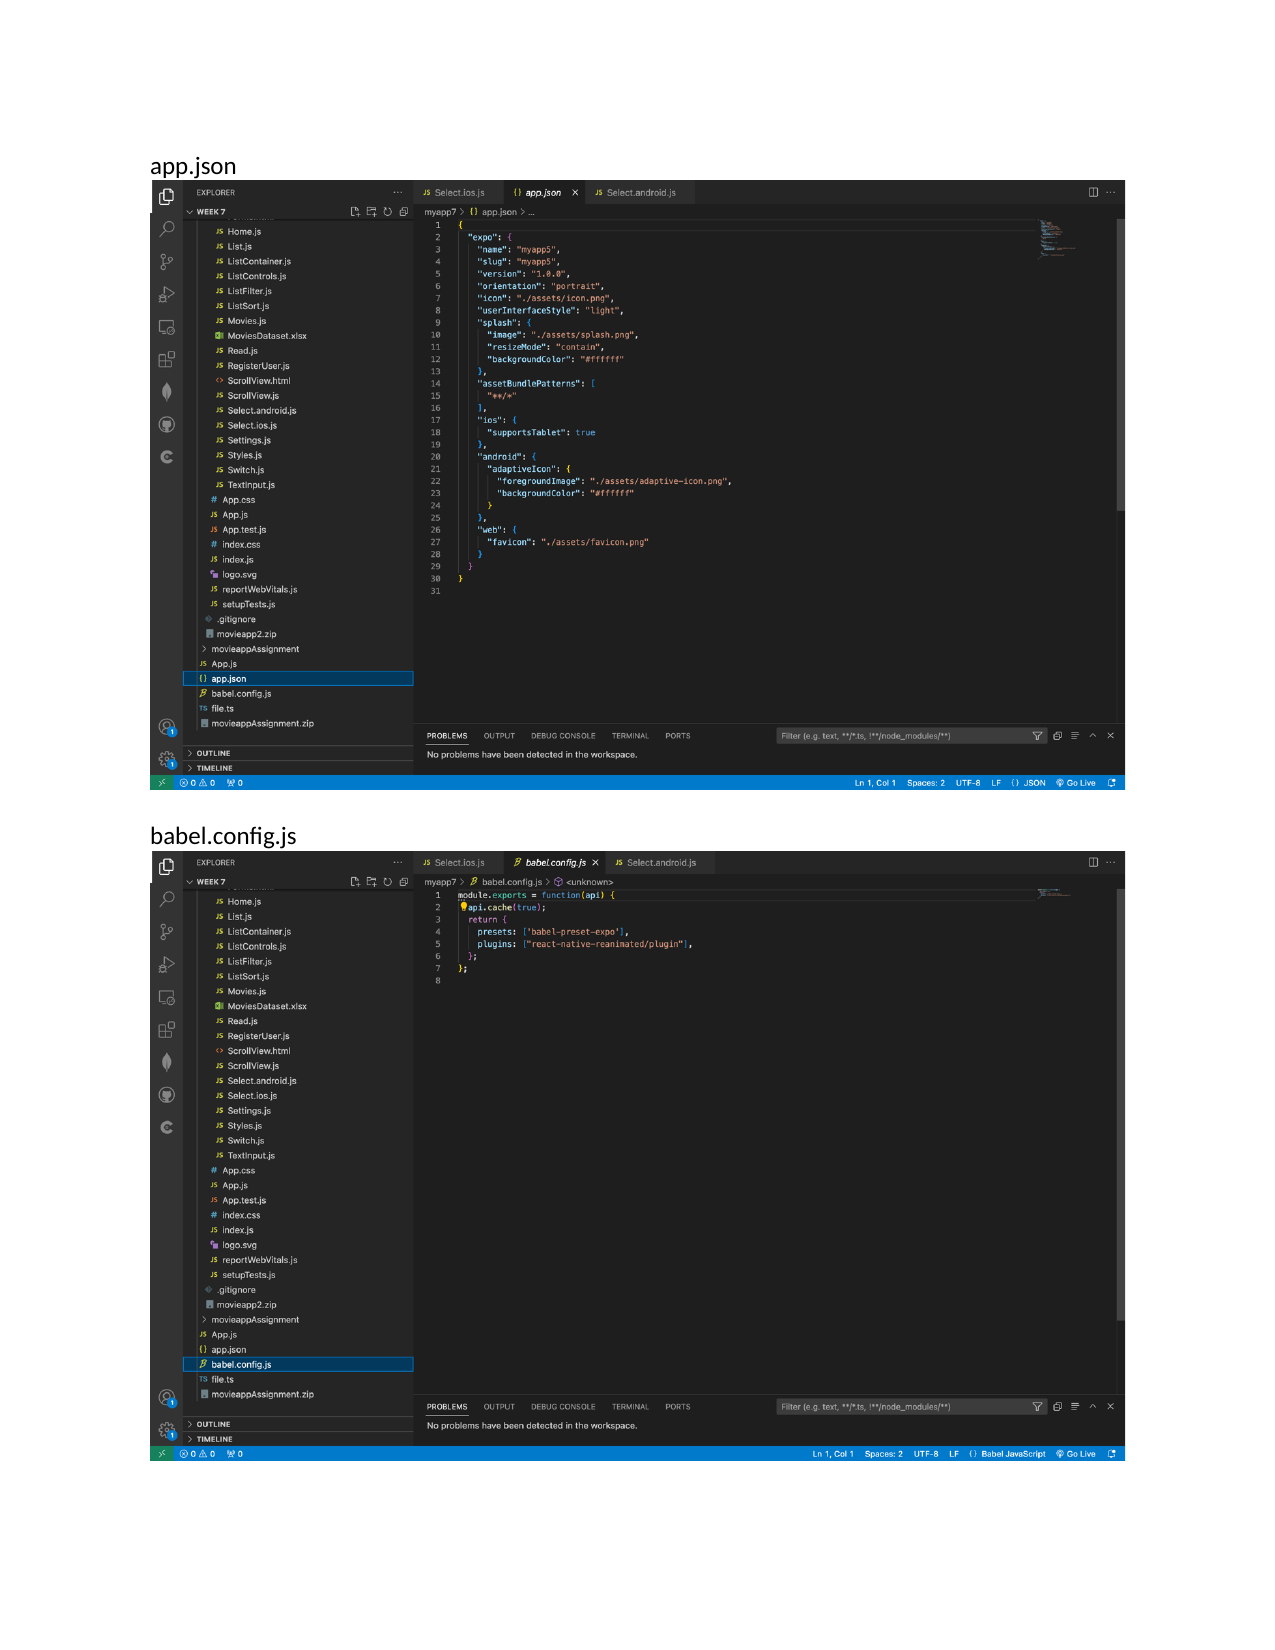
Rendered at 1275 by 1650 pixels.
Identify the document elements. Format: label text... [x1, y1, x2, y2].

picture [150, 851, 1125, 1461]
picture [150, 180, 1125, 790]
text babel.config.js [150, 820, 1125, 851]
text app.json [150, 150, 1125, 180]
